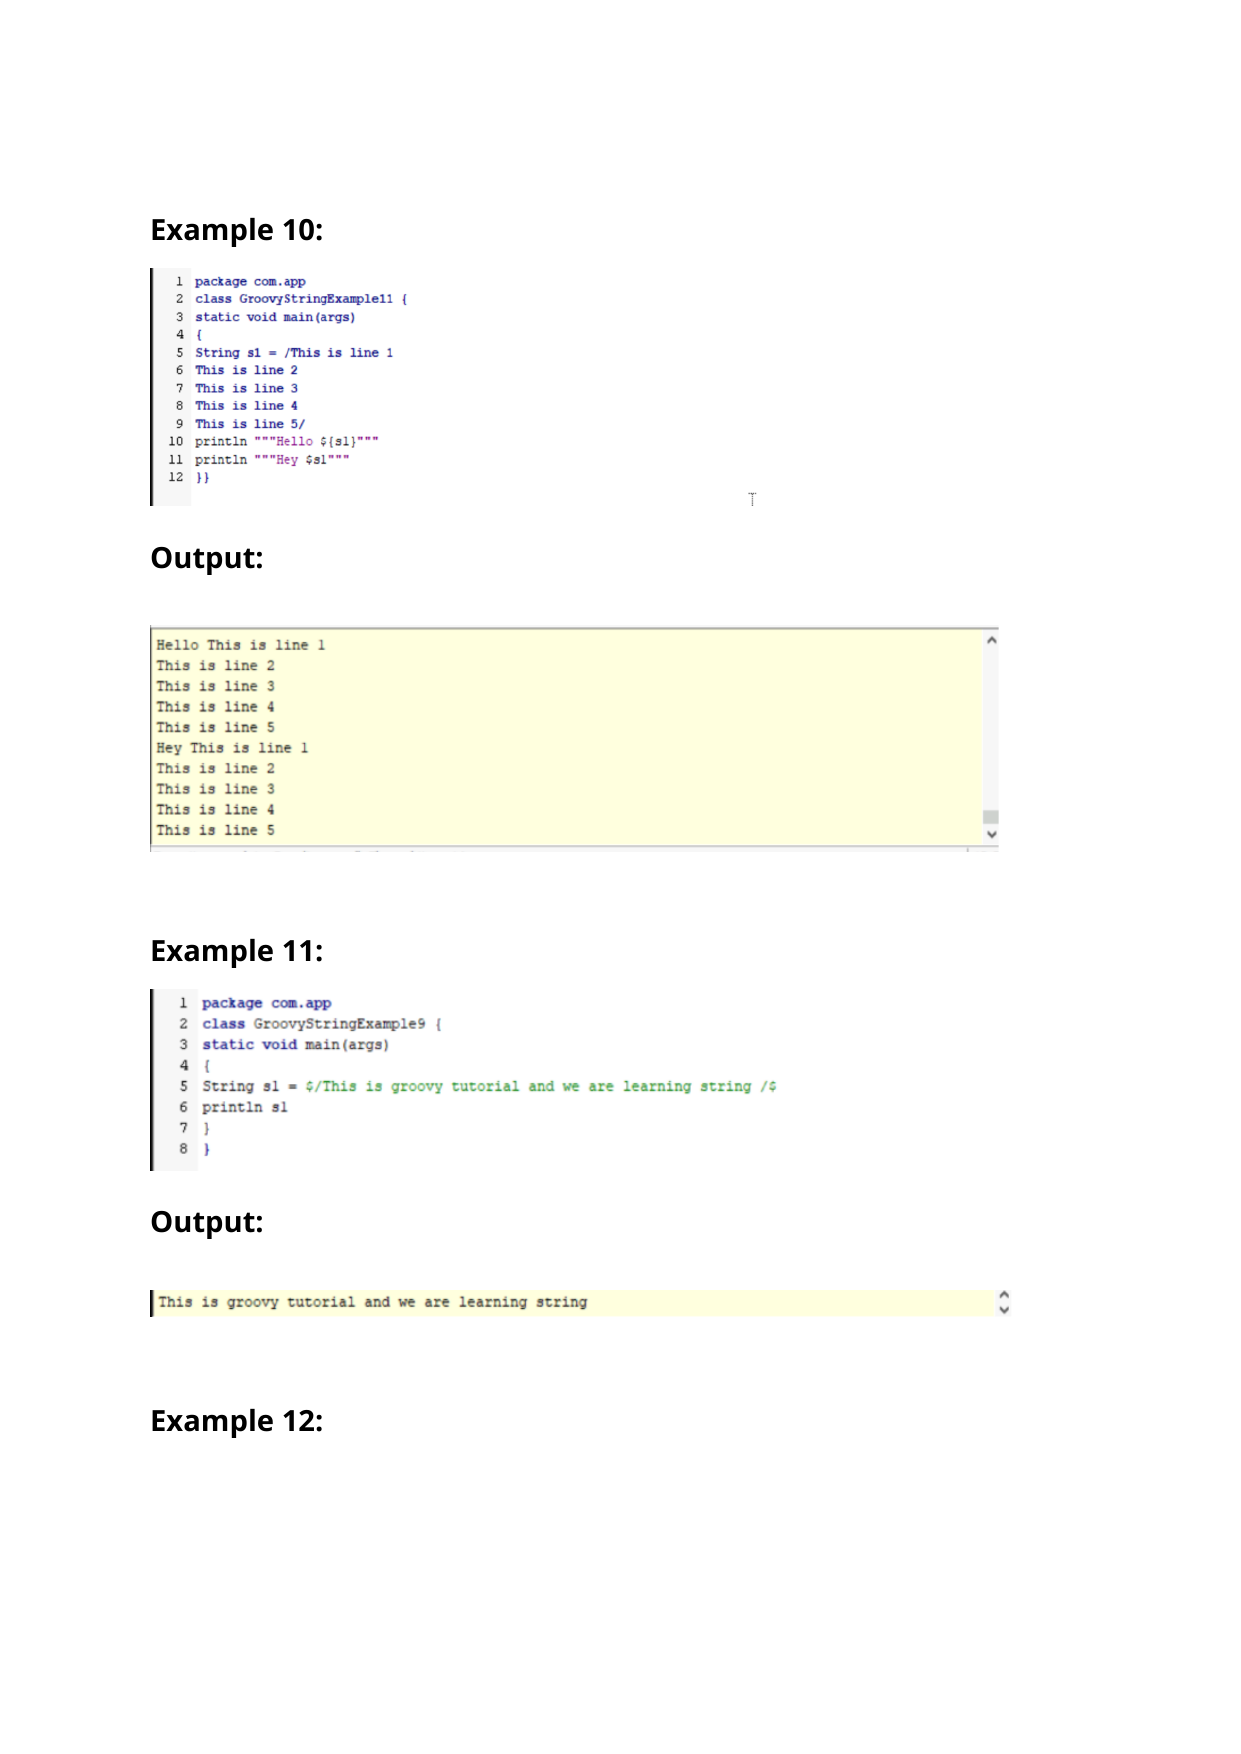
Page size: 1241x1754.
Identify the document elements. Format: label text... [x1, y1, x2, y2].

text Example 11: [150, 930, 1090, 969]
text Output: [150, 537, 1090, 577]
picture [150, 268, 886, 506]
picture [150, 989, 1012, 1171]
picture [150, 1290, 1012, 1317]
text Example 10: [150, 209, 1090, 249]
text Output: [150, 1202, 1090, 1241]
text Example 12: [150, 1400, 1090, 1440]
picture [150, 625, 999, 852]
